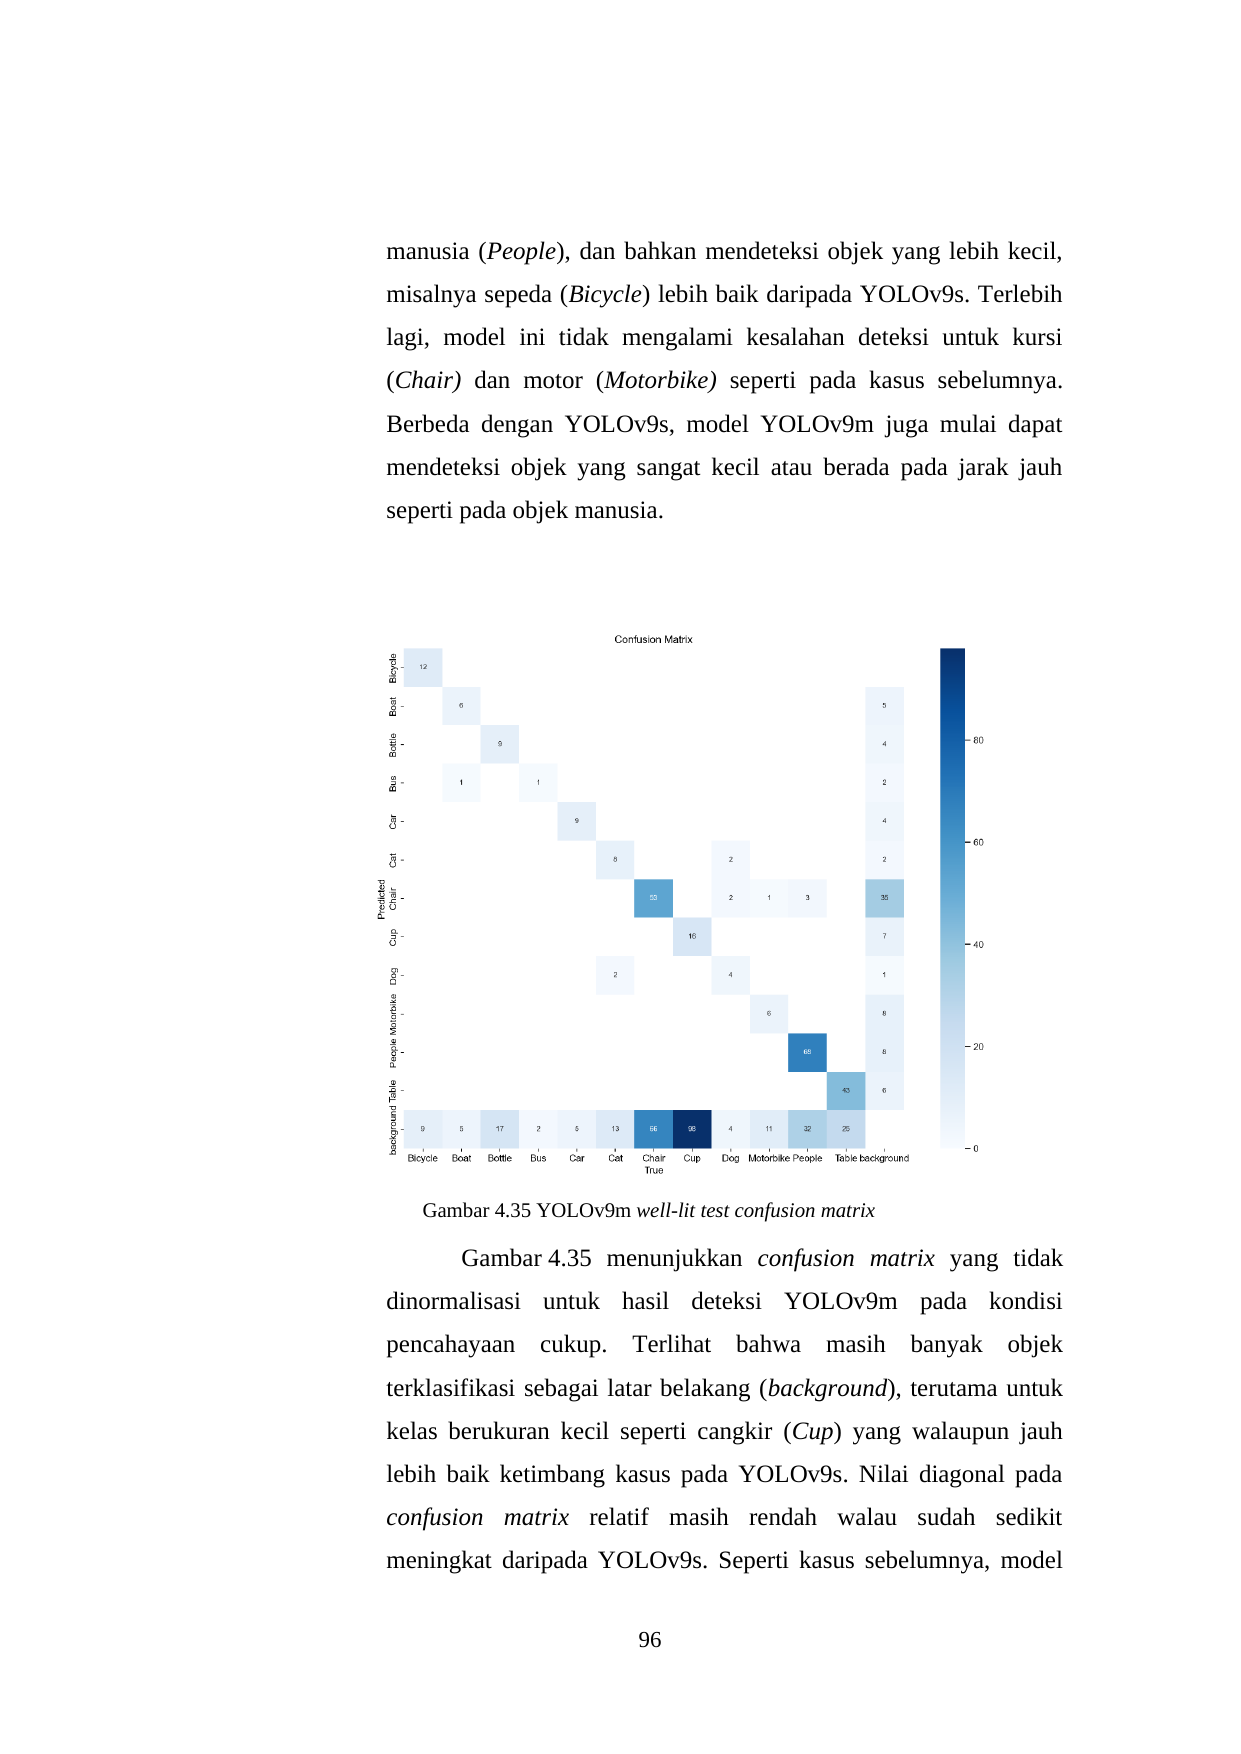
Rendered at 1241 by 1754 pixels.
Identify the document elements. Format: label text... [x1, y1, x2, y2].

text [386, 1243, 1063, 1574]
text Gambar 4.35 YOLOv9m well-lit test confusion matrix [236, 1198, 1063, 1222]
picture [311, 624, 1060, 1186]
